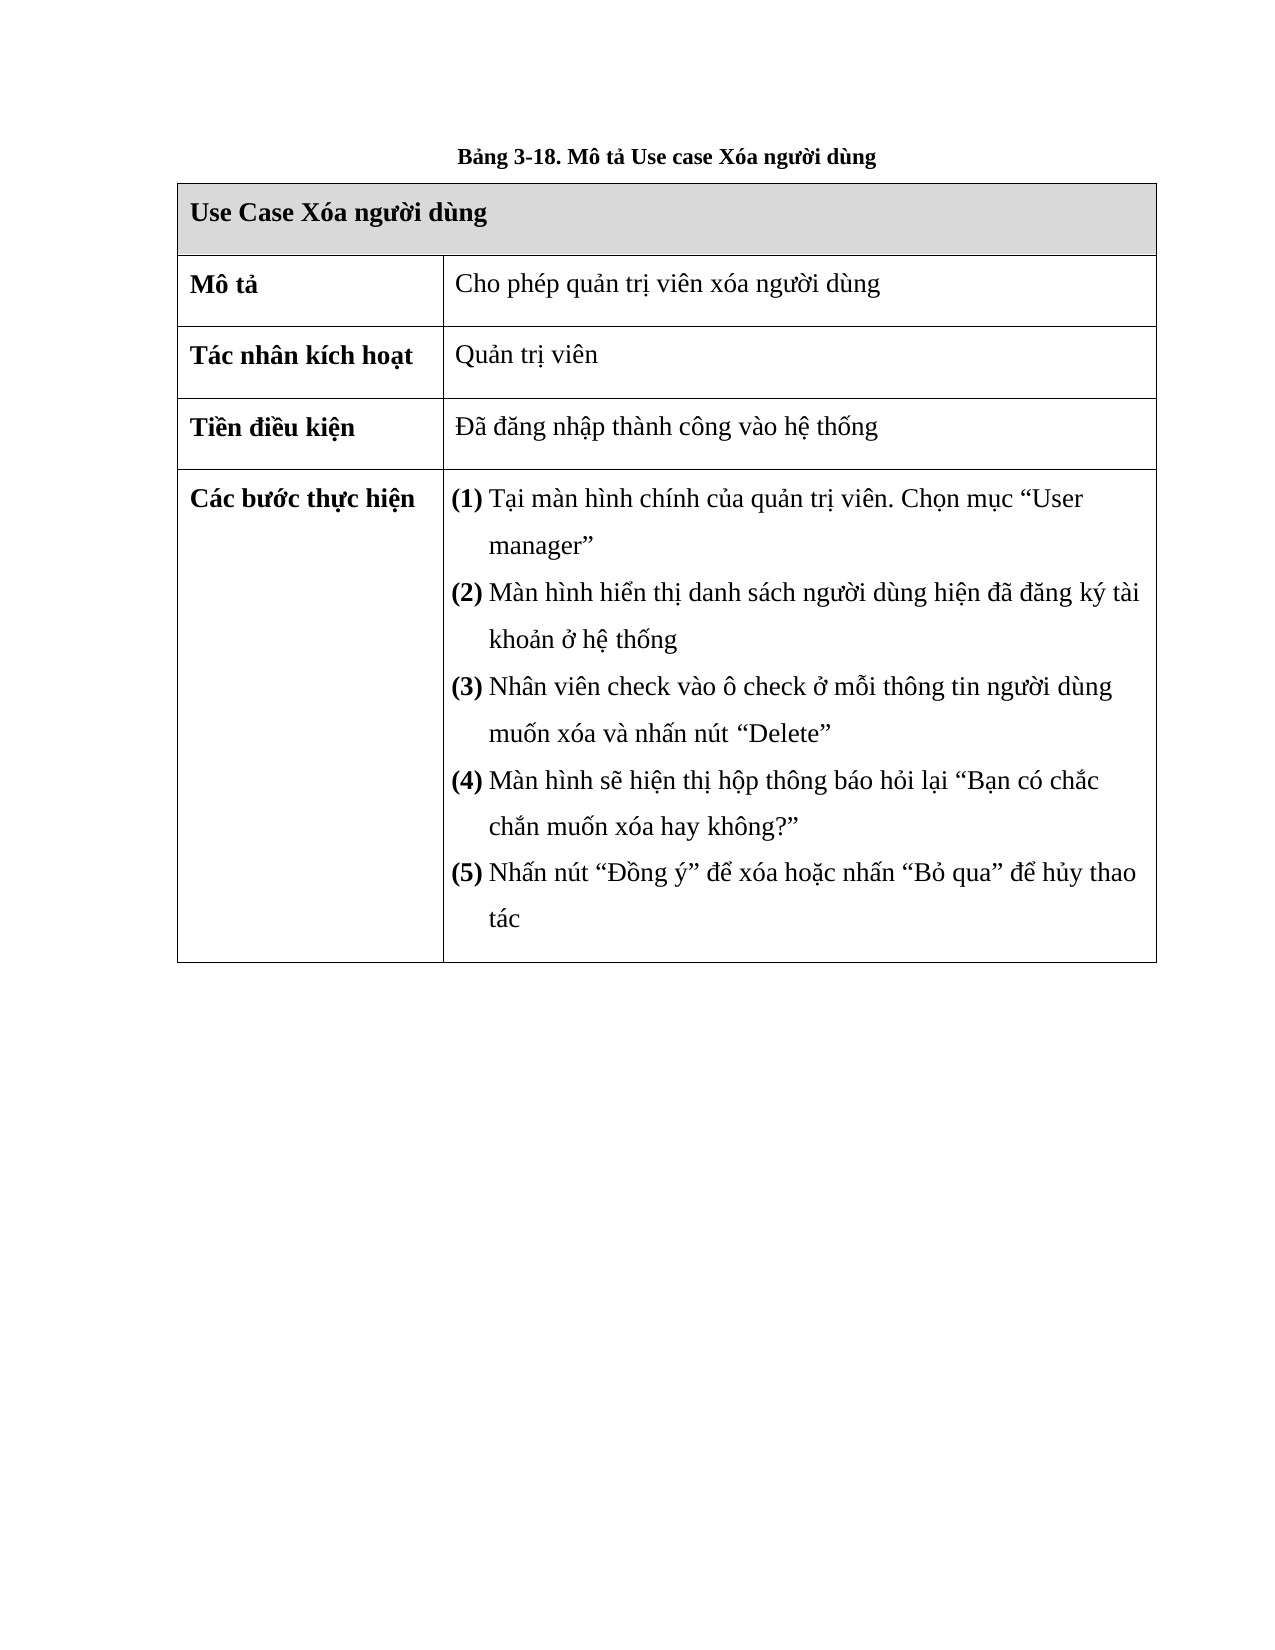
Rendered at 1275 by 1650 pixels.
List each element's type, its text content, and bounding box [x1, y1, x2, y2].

table_cell Tác nhân kích hoạt [178, 327, 443, 398]
table_cell Mô tả [178, 256, 443, 326]
table_cell Quản trị viên [444, 327, 1156, 398]
table_cell Đã đăng nhập thành công vào hệ thống [444, 399, 1156, 469]
table_cell Cho phép quản trị viên xóa người dùng [444, 256, 1156, 326]
table_cell Tiền điều kiện [178, 399, 443, 469]
table_cell Tại màn hình chính của quản trị viên. Chọn mục “User manager” Màn hình hiển thị danh sách người dùng hiện đã đăng ký tài khoản ở hệ thống Nhân viên check vào ô check ở mỗi thông tin người dùng muốn xóa và nhấn nút “Delete” Màn hình sẽ hiện thị hộp thông báo hỏi lại “Bạn có chắc chắn muốn xóa hay không?” Nhấn nút “Đồng ý” để xóa hoặc nhấn “Bỏ qua” để hủy thao tác [444, 470, 1156, 962]
table_cell Các bước thực hiện [178, 470, 443, 962]
text Bảng 3-18. Mô tả Use case Xóa người dùng [256, 143, 1077, 169]
table_header Use Case Xóa người dùng [178, 184, 1156, 254]
